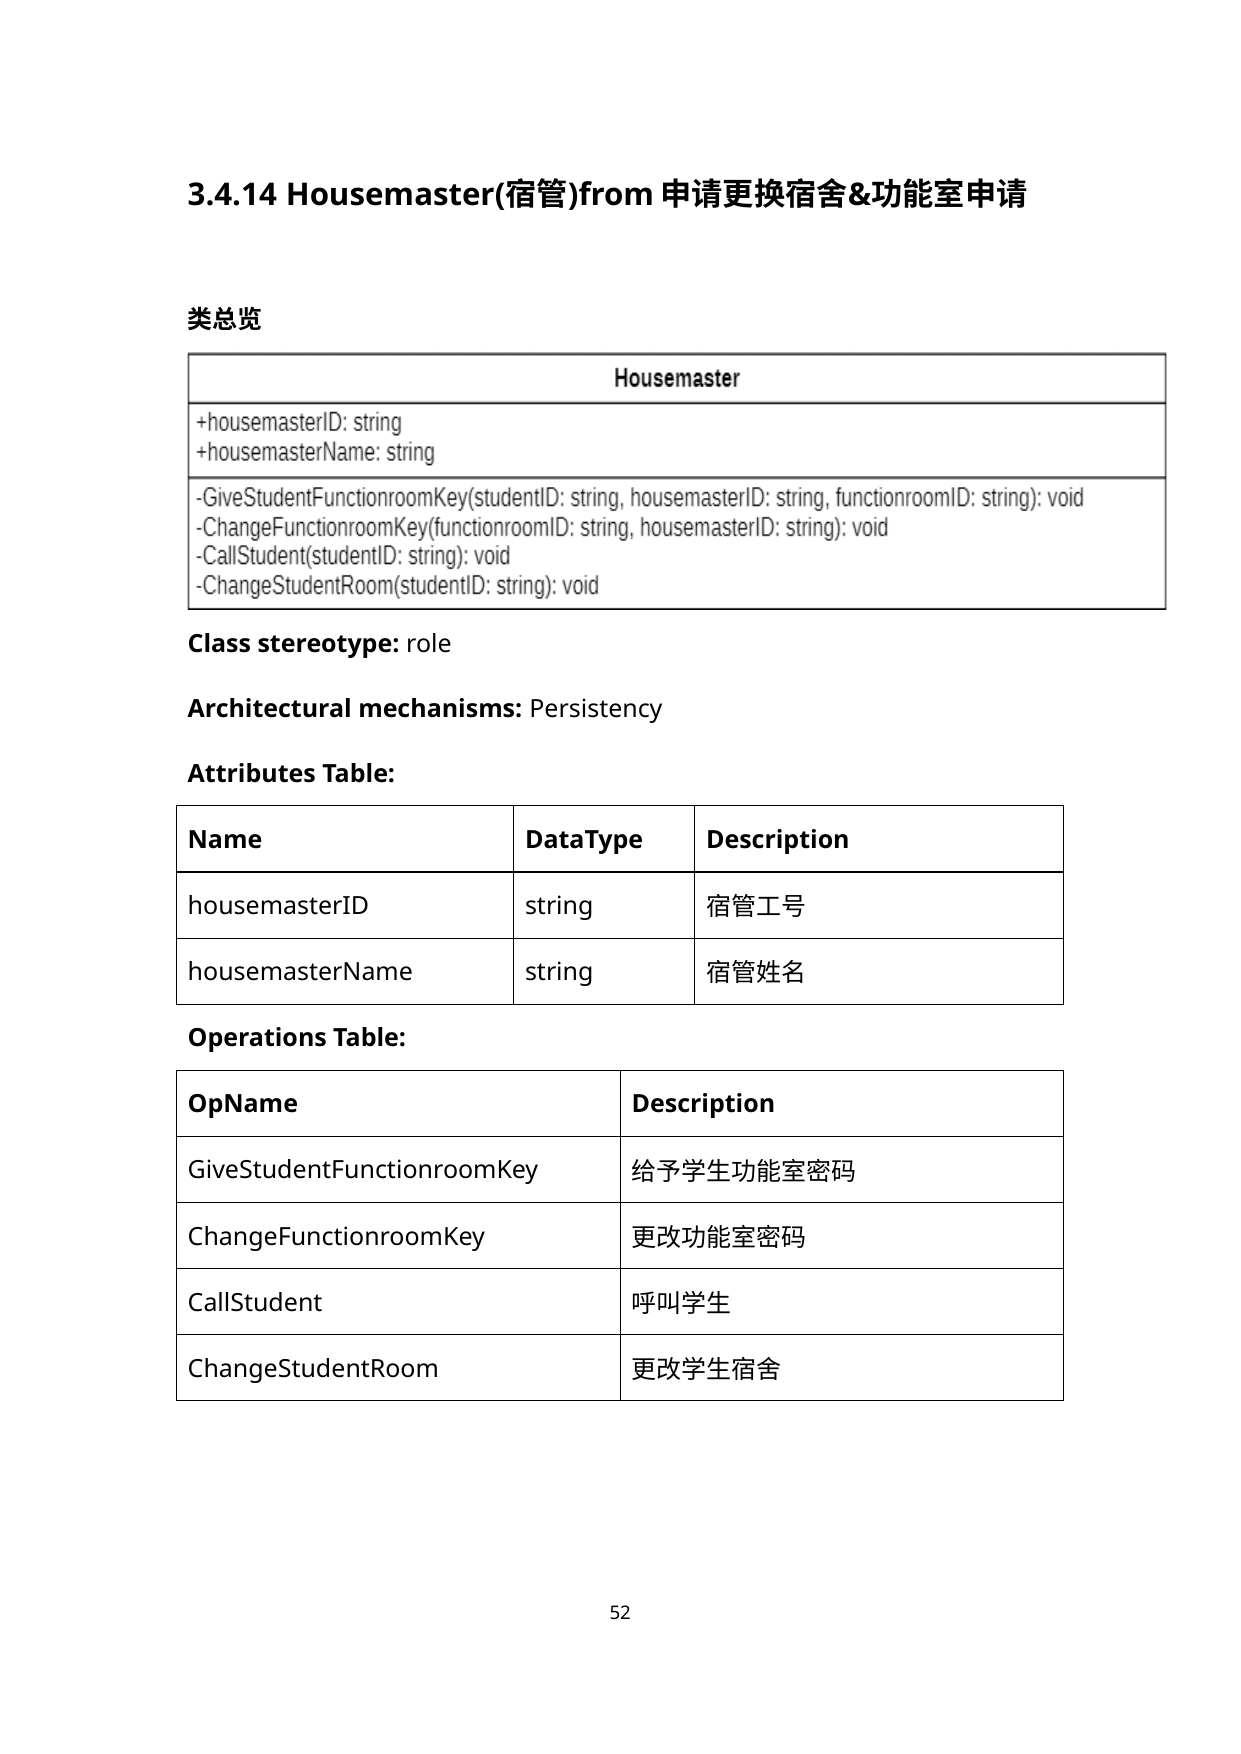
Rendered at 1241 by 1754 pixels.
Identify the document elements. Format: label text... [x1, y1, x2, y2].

subtitle 3.4.14 Housemaster(宿管)from申请更换宿舍&功能室申请 [187, 160, 1053, 225]
table_cell 宿管姓名 [695, 939, 1063, 1003]
table_header OpName [177, 1071, 620, 1136]
table_cell 更改学生宿舍 [621, 1335, 1063, 1400]
table_cell string [514, 939, 694, 1003]
text Operations Table: [187, 1005, 1053, 1069]
table_cell housemasterID [177, 873, 513, 937]
table_cell 宿管工号 [695, 873, 1063, 937]
table_cell string [514, 873, 694, 937]
picture [187, 351, 1167, 610]
table_cell housemasterName [177, 939, 513, 1003]
text Class stereotype: role [187, 610, 1053, 675]
table_header Description [695, 806, 1063, 871]
text Architectural mechanisms: Persistency [187, 675, 1053, 740]
table_cell 给予学生功能室密码 [621, 1137, 1063, 1202]
table_header Name [177, 806, 513, 871]
table_header DataType [514, 806, 694, 871]
table_cell ChangeStudentRoom [177, 1335, 620, 1400]
table_header Description [621, 1071, 1063, 1136]
text 类总览 [187, 285, 1053, 350]
table_cell CallStudent [177, 1269, 620, 1334]
table_cell 呼叫学生 [621, 1269, 1063, 1334]
table_cell 更改功能室密码 [621, 1203, 1063, 1268]
text Attributes Table: [187, 740, 1053, 805]
table_cell ChangeFunctionroomKey [177, 1203, 620, 1268]
table_cell GiveStudentFunctionroomKey [177, 1137, 620, 1202]
